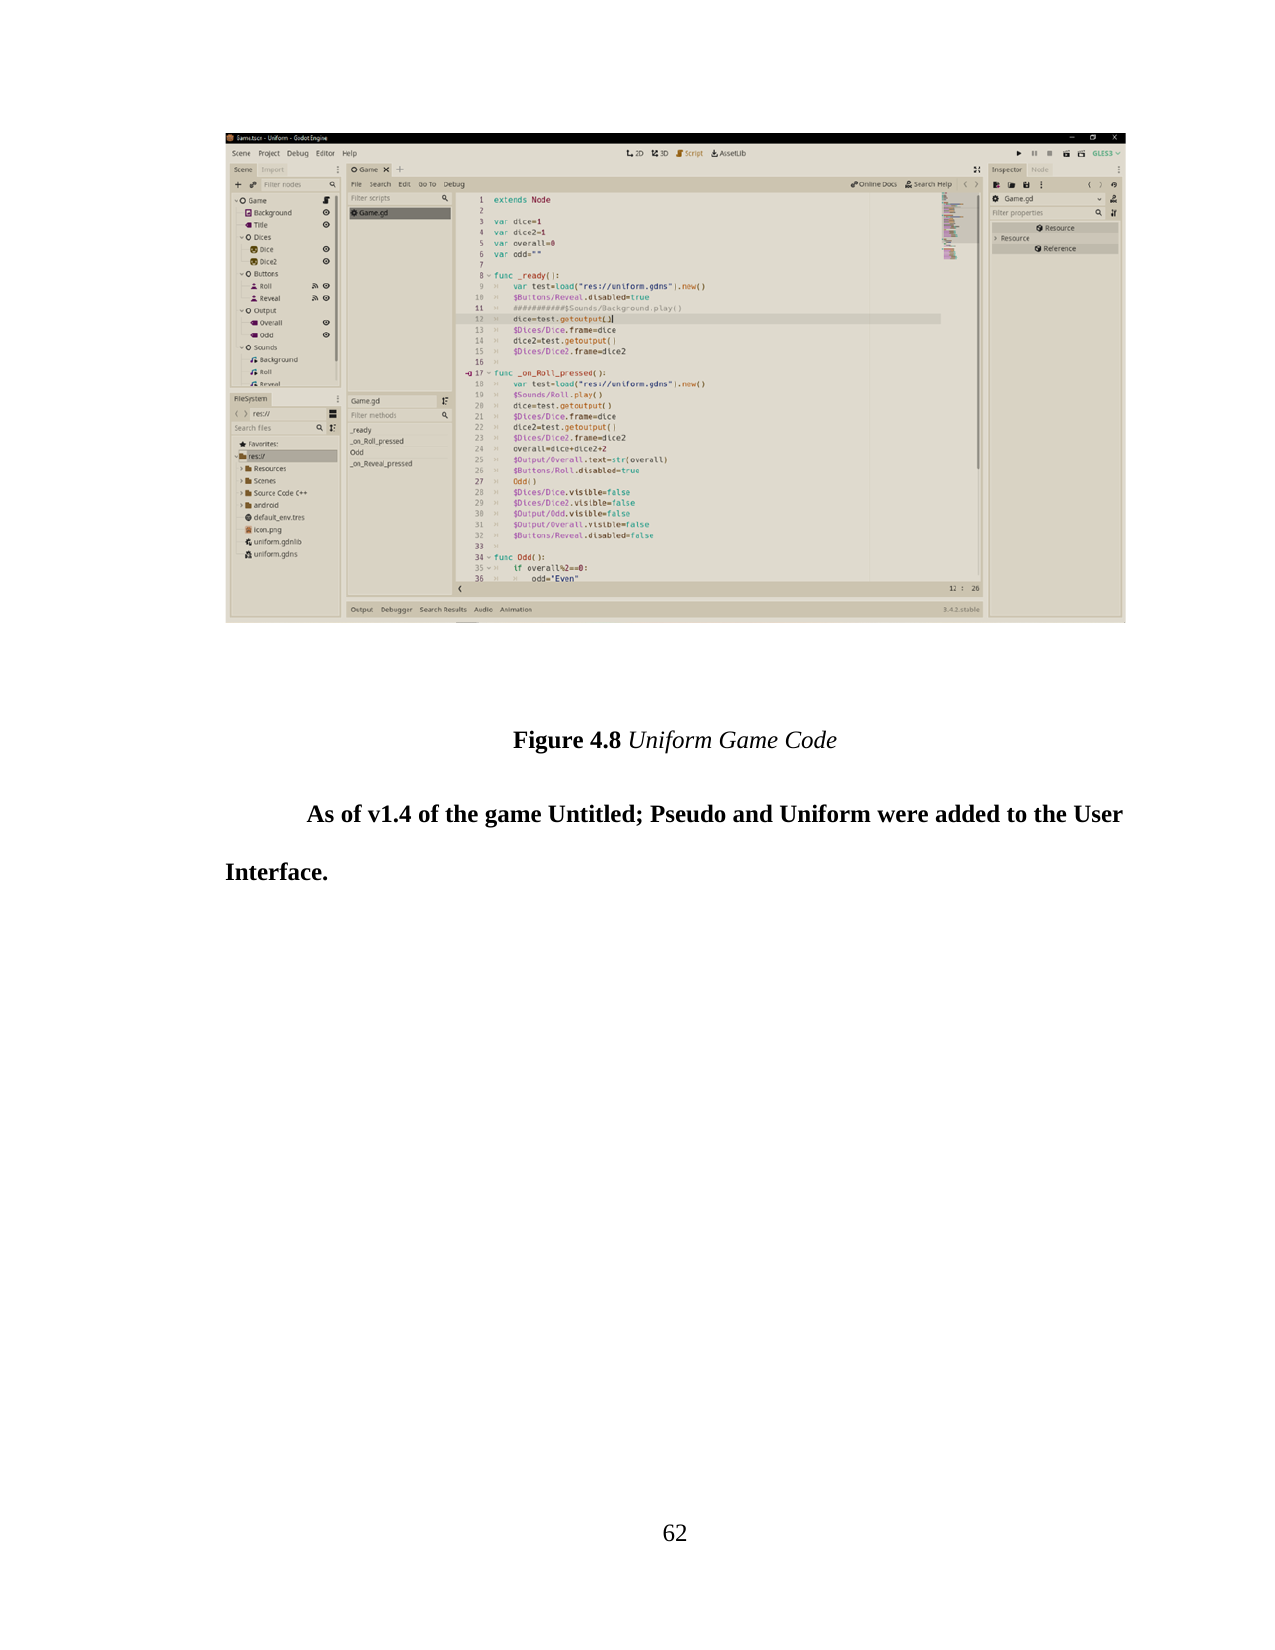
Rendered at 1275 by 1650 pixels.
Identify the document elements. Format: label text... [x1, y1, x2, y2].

text As of v1.4 of the game Untitled; Pseudo and Uniform were added to the User Interface. [225, 799, 1125, 886]
text Figure 4.8 Uniform Game Code [225, 725, 1125, 754]
picture [225, 133, 1126, 623]
